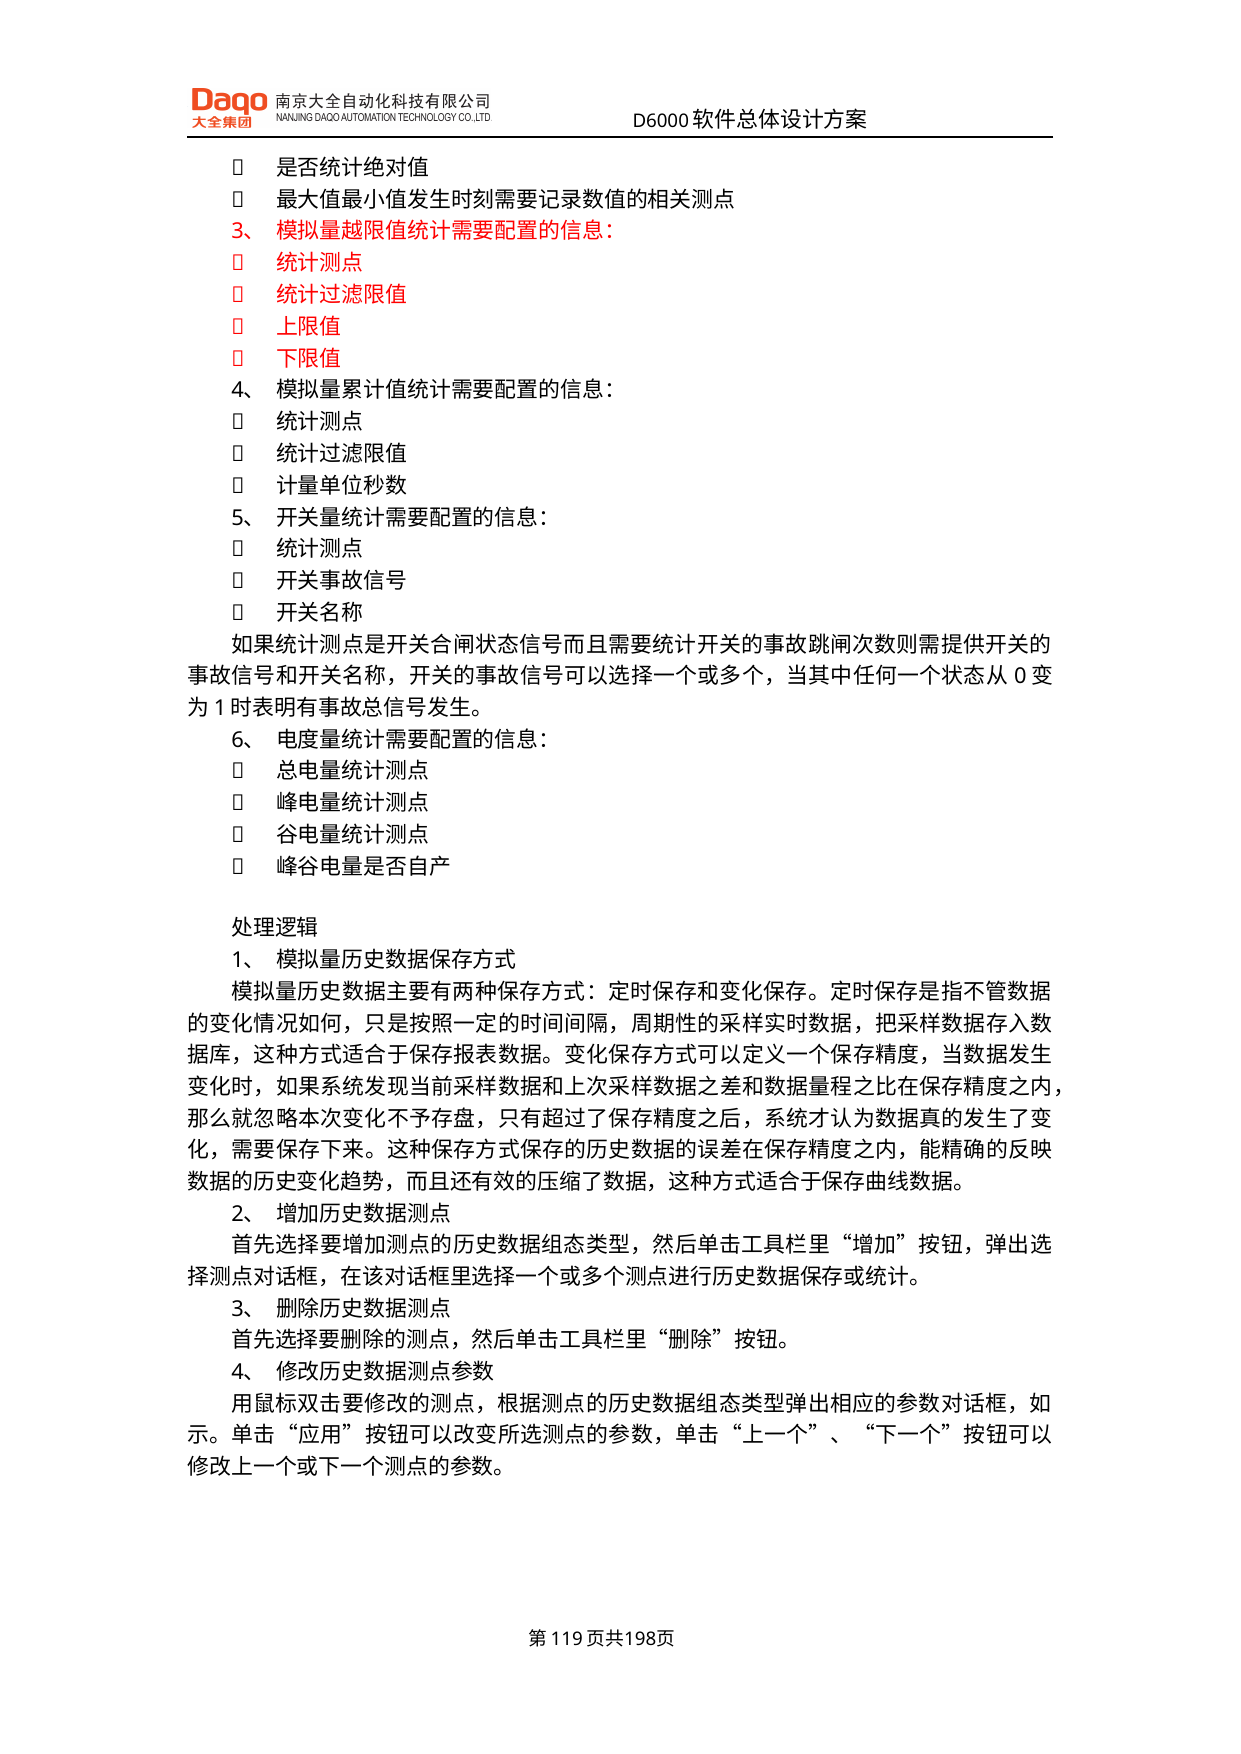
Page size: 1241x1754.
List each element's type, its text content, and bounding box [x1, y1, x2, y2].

text  谷电量统计测点 [187, 817, 1053, 849]
text 3、 模拟量越限值统计需要配置的信息： [187, 213, 1053, 245]
text  统计过滤限值 [187, 436, 1053, 468]
text  统计过滤限值 [187, 277, 1053, 309]
text  统计测点 [187, 531, 1053, 563]
text 5、 开关量统计需要配置的信息： [187, 499, 1053, 531]
text 2、 增加历史数据测点 [187, 1196, 1053, 1227]
text  开关名称 [187, 595, 1053, 627]
text 首先选择要删除的测点，然后单击工具栏里“删除”按钮。 [187, 1322, 1053, 1354]
text  统计测点 [187, 245, 1053, 277]
text 3、 删除历史数据测点 [187, 1291, 1053, 1322]
text  峰谷电量是否自产 [187, 849, 1053, 881]
text 4、 模拟量累计值统计需要配置的信息： [187, 372, 1053, 404]
text  是否统计绝对值 [187, 150, 1053, 182]
text  下限值 [187, 341, 1053, 372]
text 4、 修改历史数据测点参数 [187, 1354, 1053, 1386]
text  总电量统计测点 [187, 753, 1053, 785]
text 6、 电度量统计需要配置的信息： [187, 722, 1053, 753]
text 如果统计测点是开关合闸状态信号而且需要统计开关的事故跳闸次数则需提供开关的事故信号和开关名称，开关的事故信号可以选择一个或多个，当其中任何一个状态从0变为1时表明有事故总信号发生。 [187, 627, 1053, 722]
text 处理逻辑 [187, 910, 1053, 942]
text  统计测点 [187, 404, 1053, 436]
text  计量单位秒数 [187, 468, 1053, 499]
text  最大值最小值发生时刻需要记录数值的相关测点 [187, 182, 1053, 213]
text  上限值 [187, 309, 1053, 341]
picture [187, 88, 492, 128]
text  开关事故信号 [187, 563, 1053, 595]
text 首先选择要增加测点的历史数据组态类型，然后单击工具栏里“增加”按钮，弹出选择测点对话框，在该对话框里选择一个或多个测点进行历史数据保存或统计。 [187, 1227, 1053, 1291]
text 用鼠标双击要修改的测点，根据测点的历史数据组态类型弹出相应的参数对话框，如示。单击“应用”按钮可以改变所选测点的参数，单击“上一个”、“下一个”按钮可以修改上一个或下一个测点的参数。 [187, 1386, 1053, 1481]
text  峰电量统计测点 [187, 785, 1053, 817]
text 1、 模拟量历史数据保存方式 [187, 942, 1053, 974]
text 模拟量历史数据主要有两种保存方式：定时保存和变化保存。定时保存是指不管数据的变化情况如何，只是按照一定的时间间隔，周期性的采样实时数据，把采样数据存入数据库，这种方式适合于保存报表数据。变化保存方式可以定义一个保存精度，当数据发生变化时，如果系统发现当前采样数据和上次采样数据之差和数据量程之比在保存精度之内，那么就忽略本次变化不予存盘，只有超过了保存精度之后，系统才认为数据真的发生了变化，需要保存下来。这种保存方式保存的历史数据的误差在保存精度之内，能精确的反映数据的历史变化趋势，而且还有效的压缩了数据，这种方式适合于保存曲线数据。 [187, 974, 1053, 1196]
